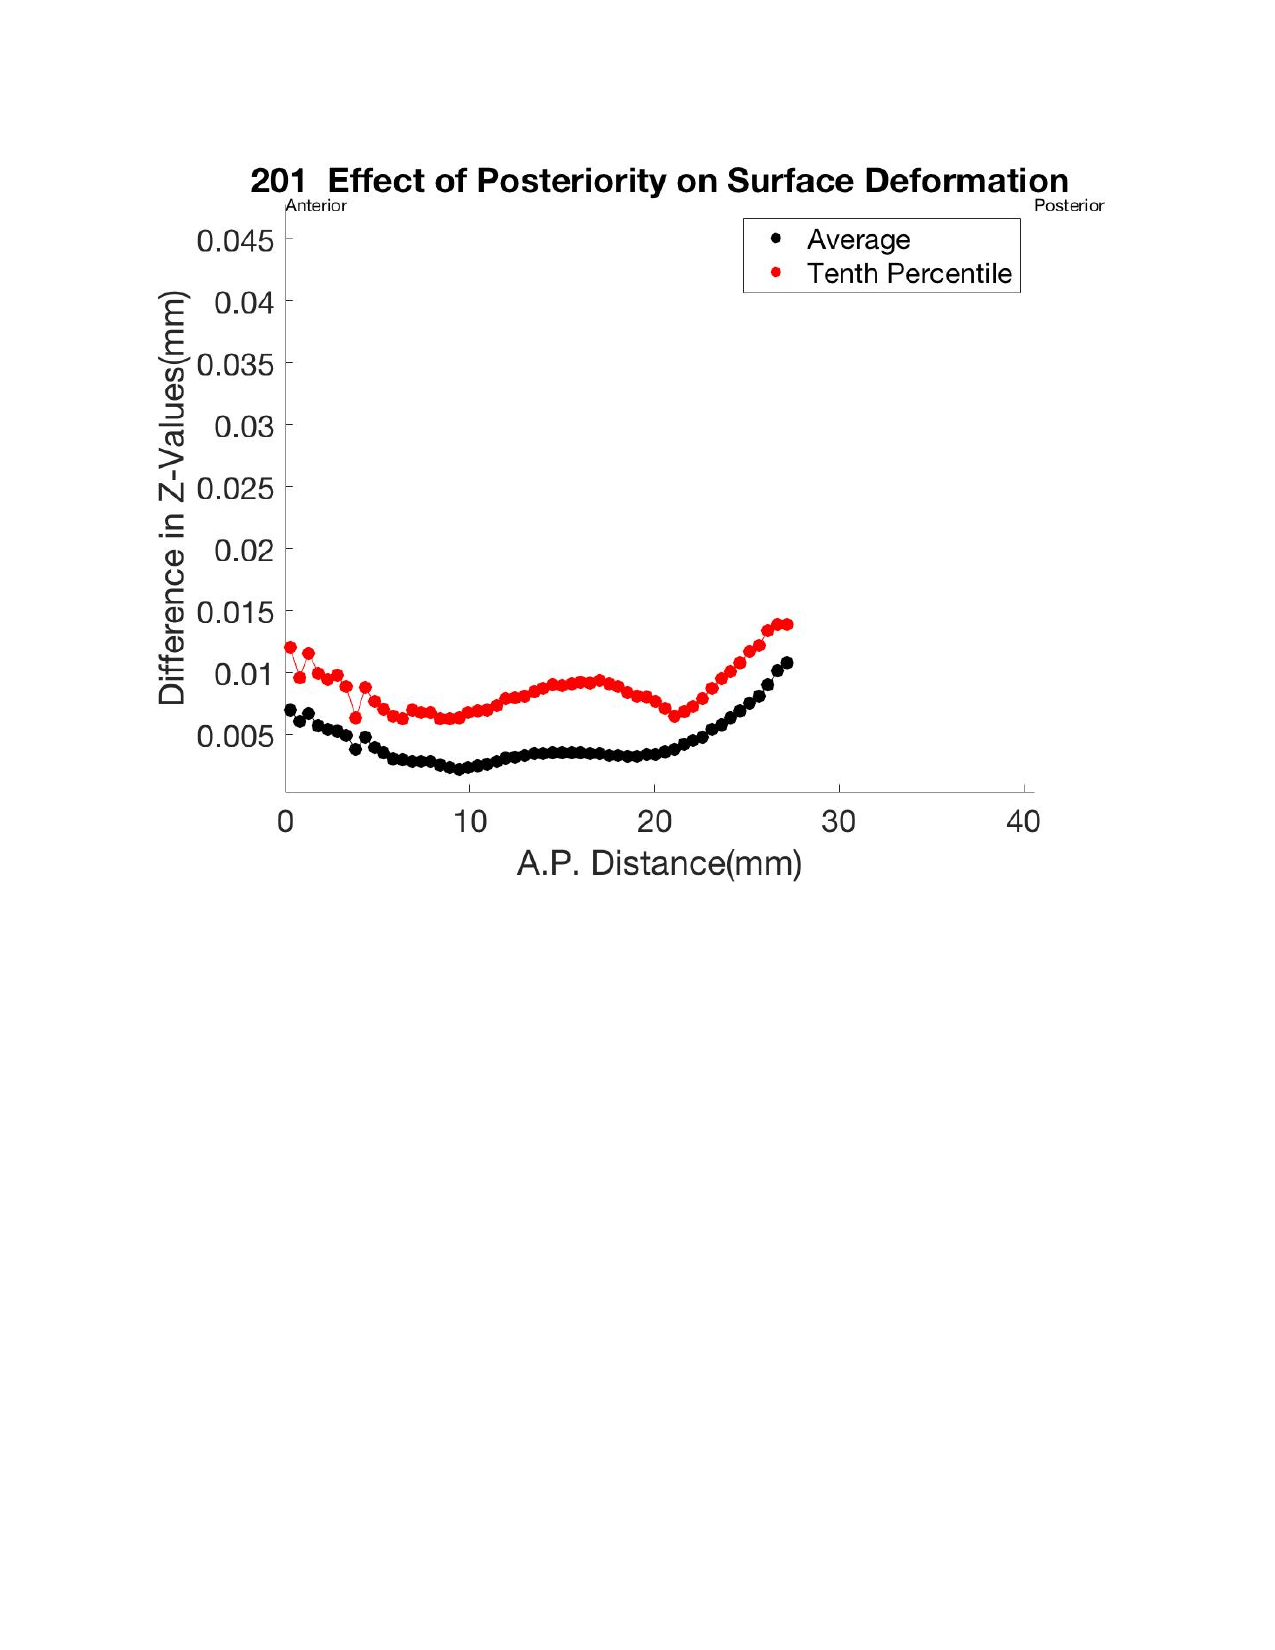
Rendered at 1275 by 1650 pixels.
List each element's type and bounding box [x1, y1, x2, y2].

picture [150, 150, 1125, 882]
